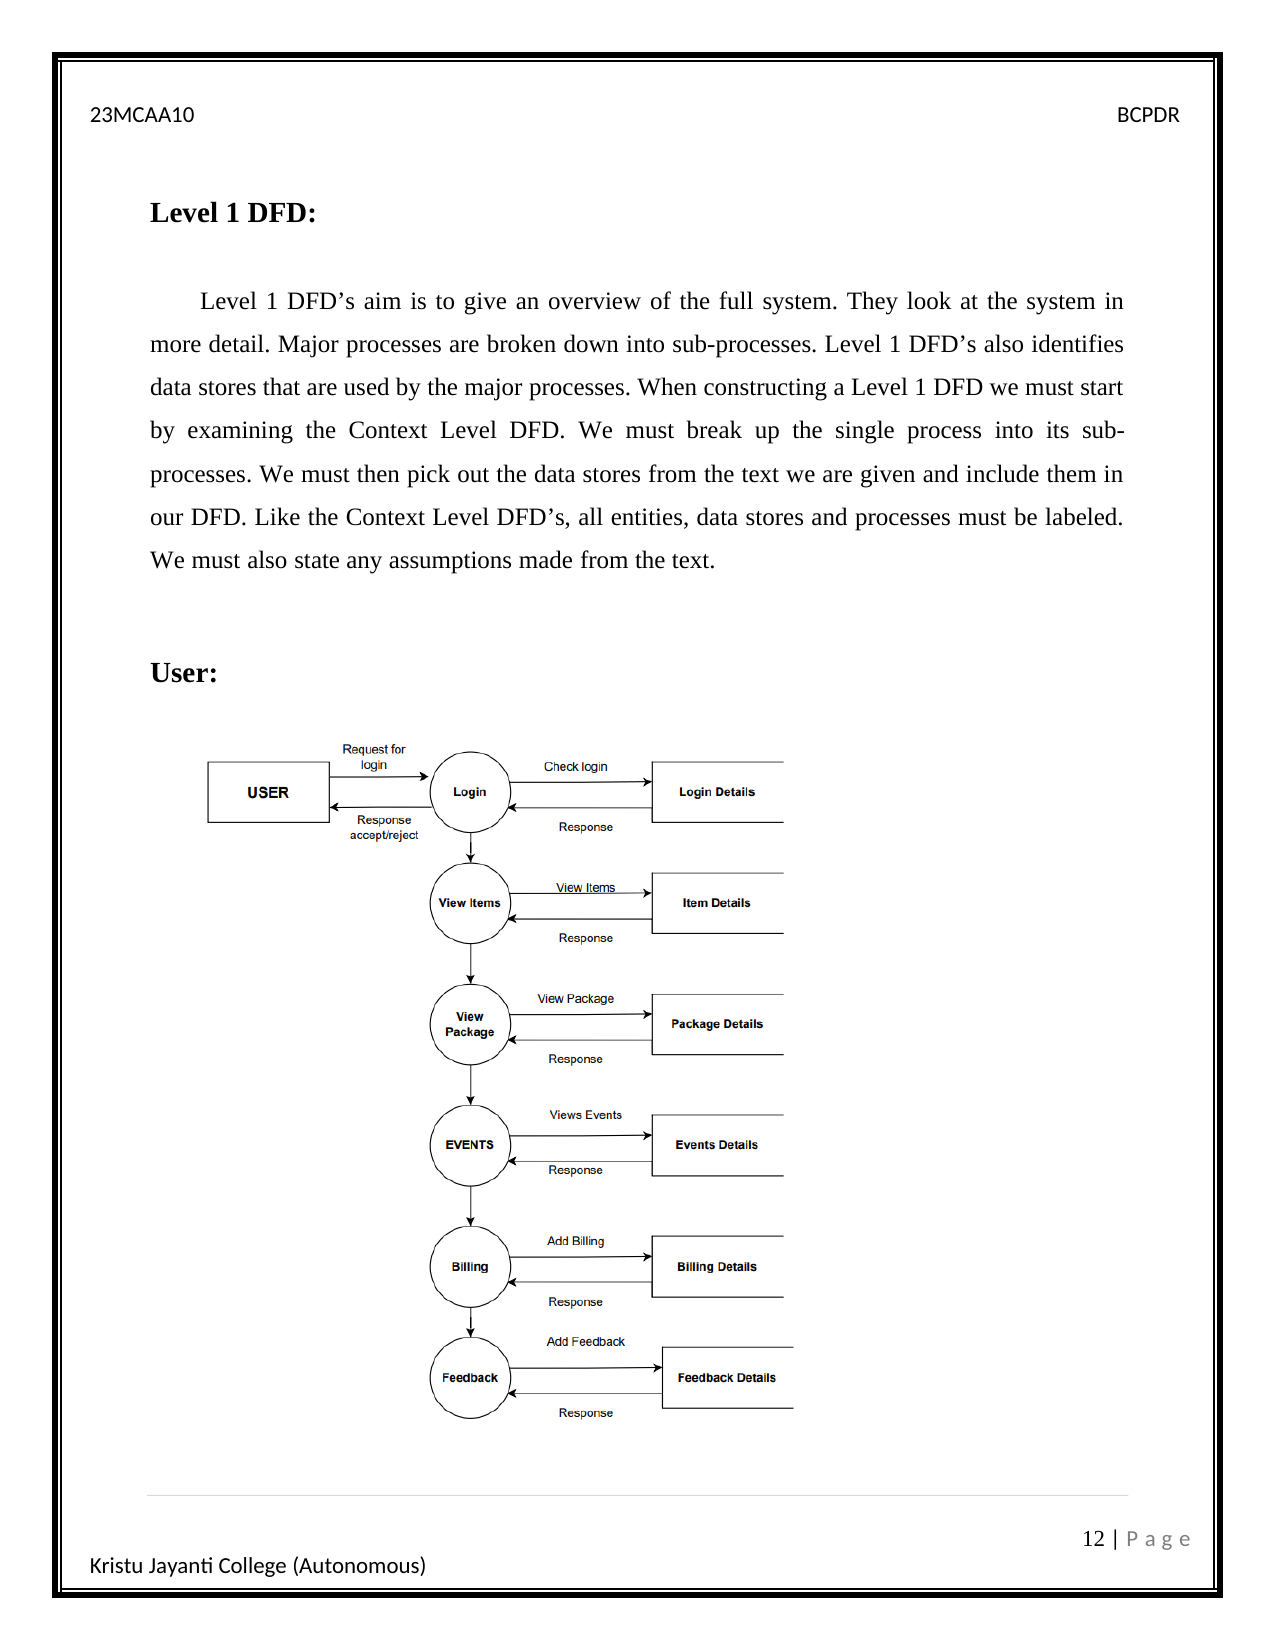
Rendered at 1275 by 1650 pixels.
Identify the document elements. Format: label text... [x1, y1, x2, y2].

text Level 1 DFD’s aim is to give an overview of the full system. They look at the system in more detail. Major processes are broken down into sub-processes. Level 1 DFD’s also identifies data stores that are used by the major processes. When constructing a Level 1 DFD we must start by examining the Context Level DFD. We must break up the single process into its sub- processes. We must then pick out the data stores from the text we are given and include them in our DFD. Like the Context Level DFD’s, all entities, data stores and processes must be labeled. We must also state any assumptions made from the text. [150, 286, 1125, 574]
text Level 1 DFD: [150, 195, 1210, 229]
picture [150, 717, 903, 1449]
subtitle User: [150, 655, 1210, 688]
